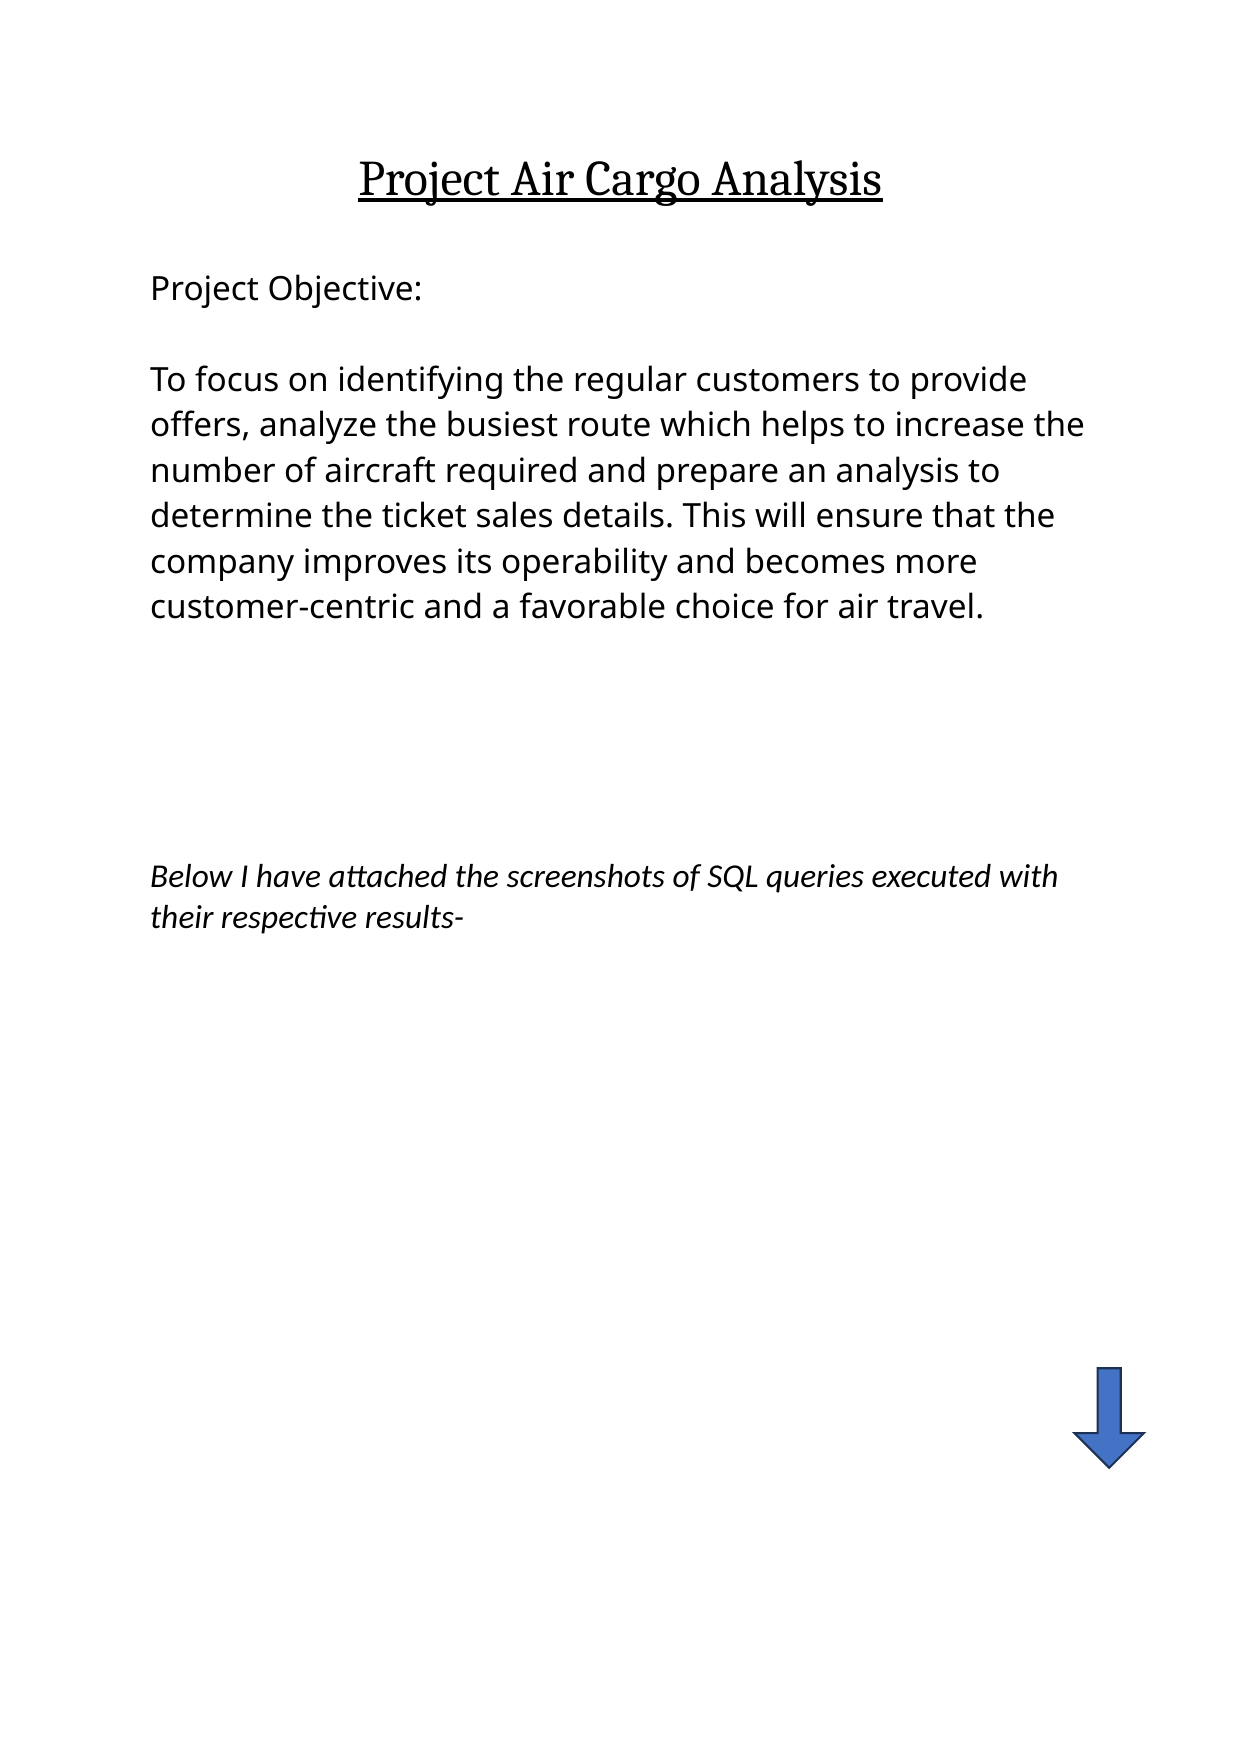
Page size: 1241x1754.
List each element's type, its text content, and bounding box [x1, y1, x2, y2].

text Project Air Cargo Analysis [150, 150, 1090, 207]
text To focus on identifying the regular customers to provide offers, analyze the busiest route which helps to increase the number of aircraft required and prepare an analysis to determine the ticket sales details. This will ensure that the company improves its operability and becomes more customer-centric and a favorable choice for air travel. [150, 356, 1090, 628]
text Project Objective: [150, 265, 1090, 310]
text Below I have attached the screenshots of SQL queries executed with their respective results- [150, 855, 1090, 937]
